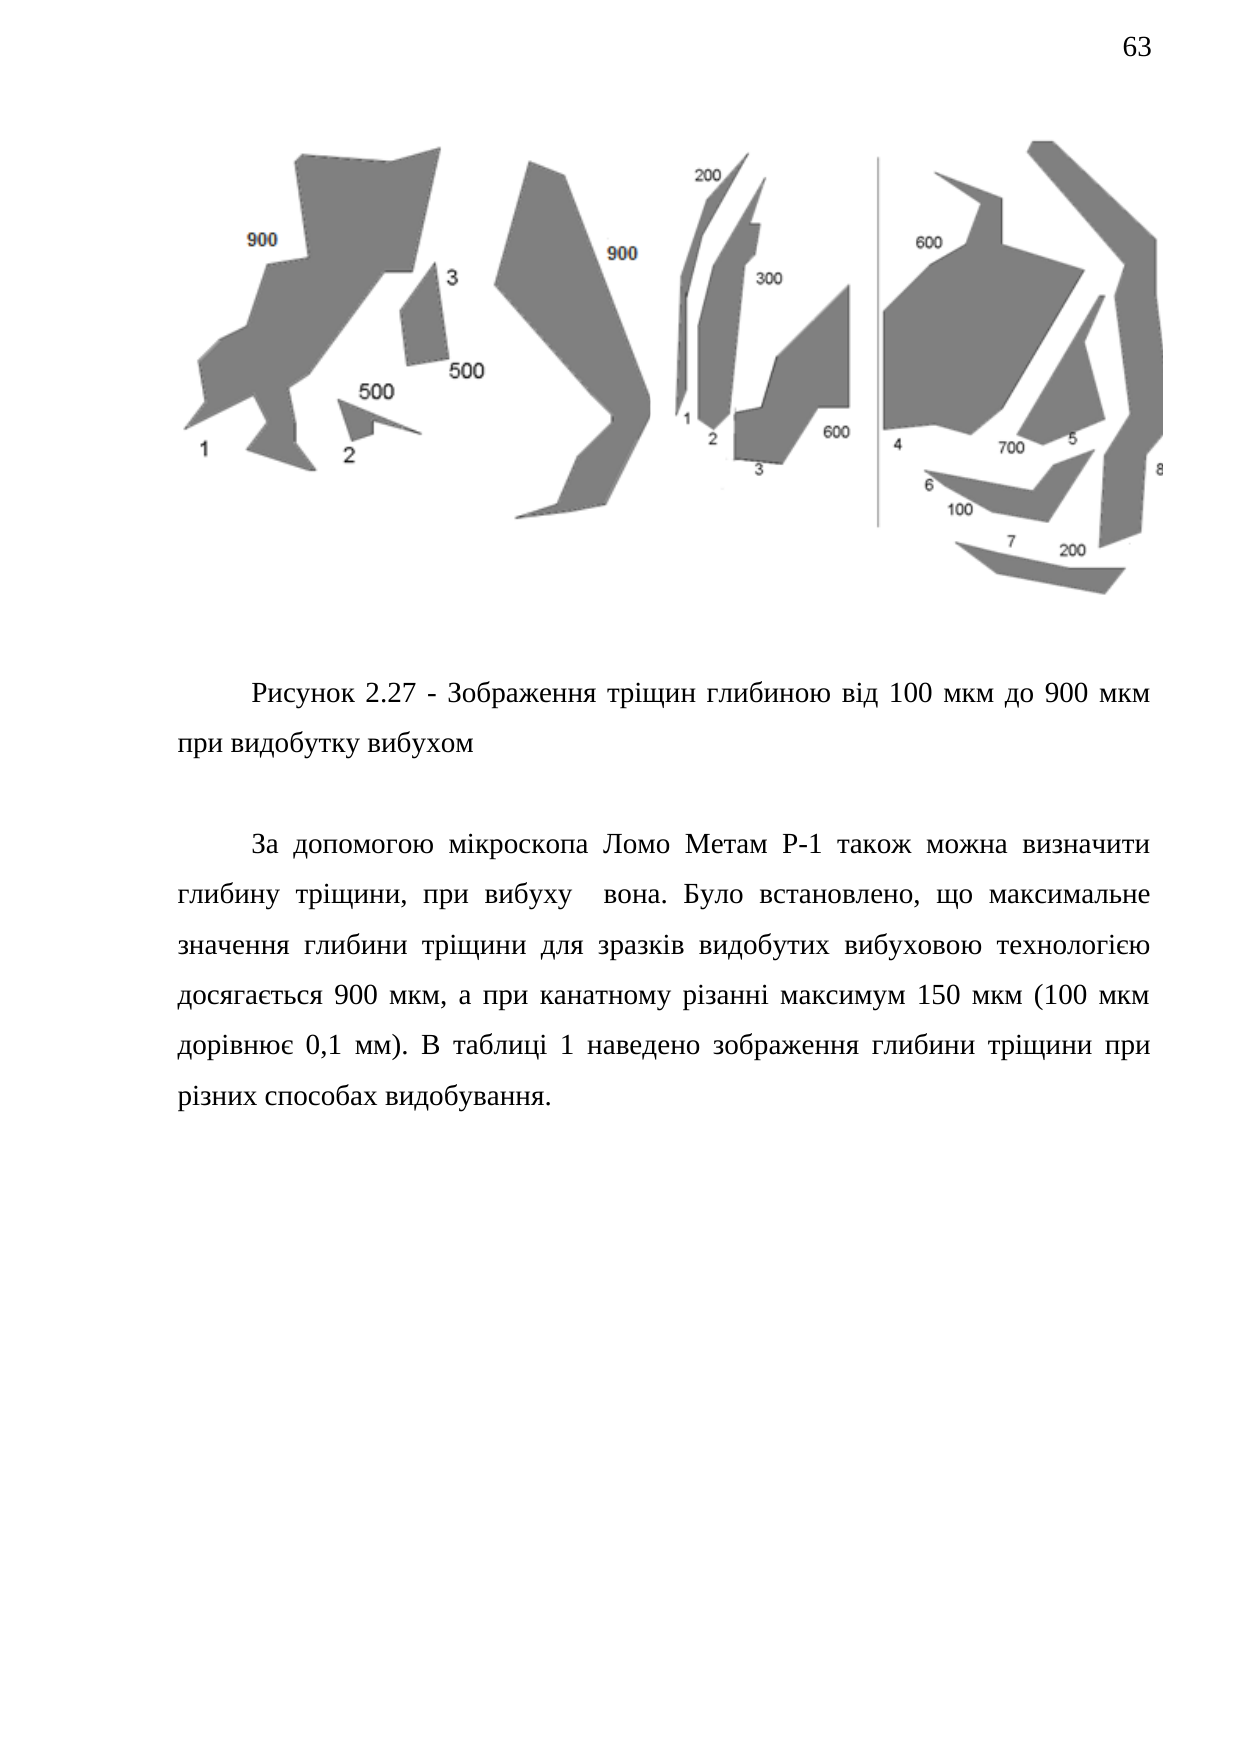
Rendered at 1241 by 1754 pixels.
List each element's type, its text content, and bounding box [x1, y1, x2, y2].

text Рисунок 2.27 - Зображення тріщин глибиною від 100 мкм до 900 мкм при видобутку вибухом [177, 675, 1152, 759]
table_header [166, 118, 651, 625]
picture [177, 118, 651, 533]
table_header [651, 118, 1163, 625]
text За допомогою мікроскопа Ломо Метам Р-1 також можна визначити глибину тріщини, при вибуху вона. Було встановлено, що максимальне значення глибини тріщини для зразків видобутих вибуховою технологією досягається 900 мкм, а при канатному різанні максимум 150 мкм (100 мкм дорівнює 0,1 мм). В таблиці 1 наведено зображення глибини тріщини при різних способах видобування. [177, 826, 1152, 1111]
picture [671, 118, 1163, 612]
